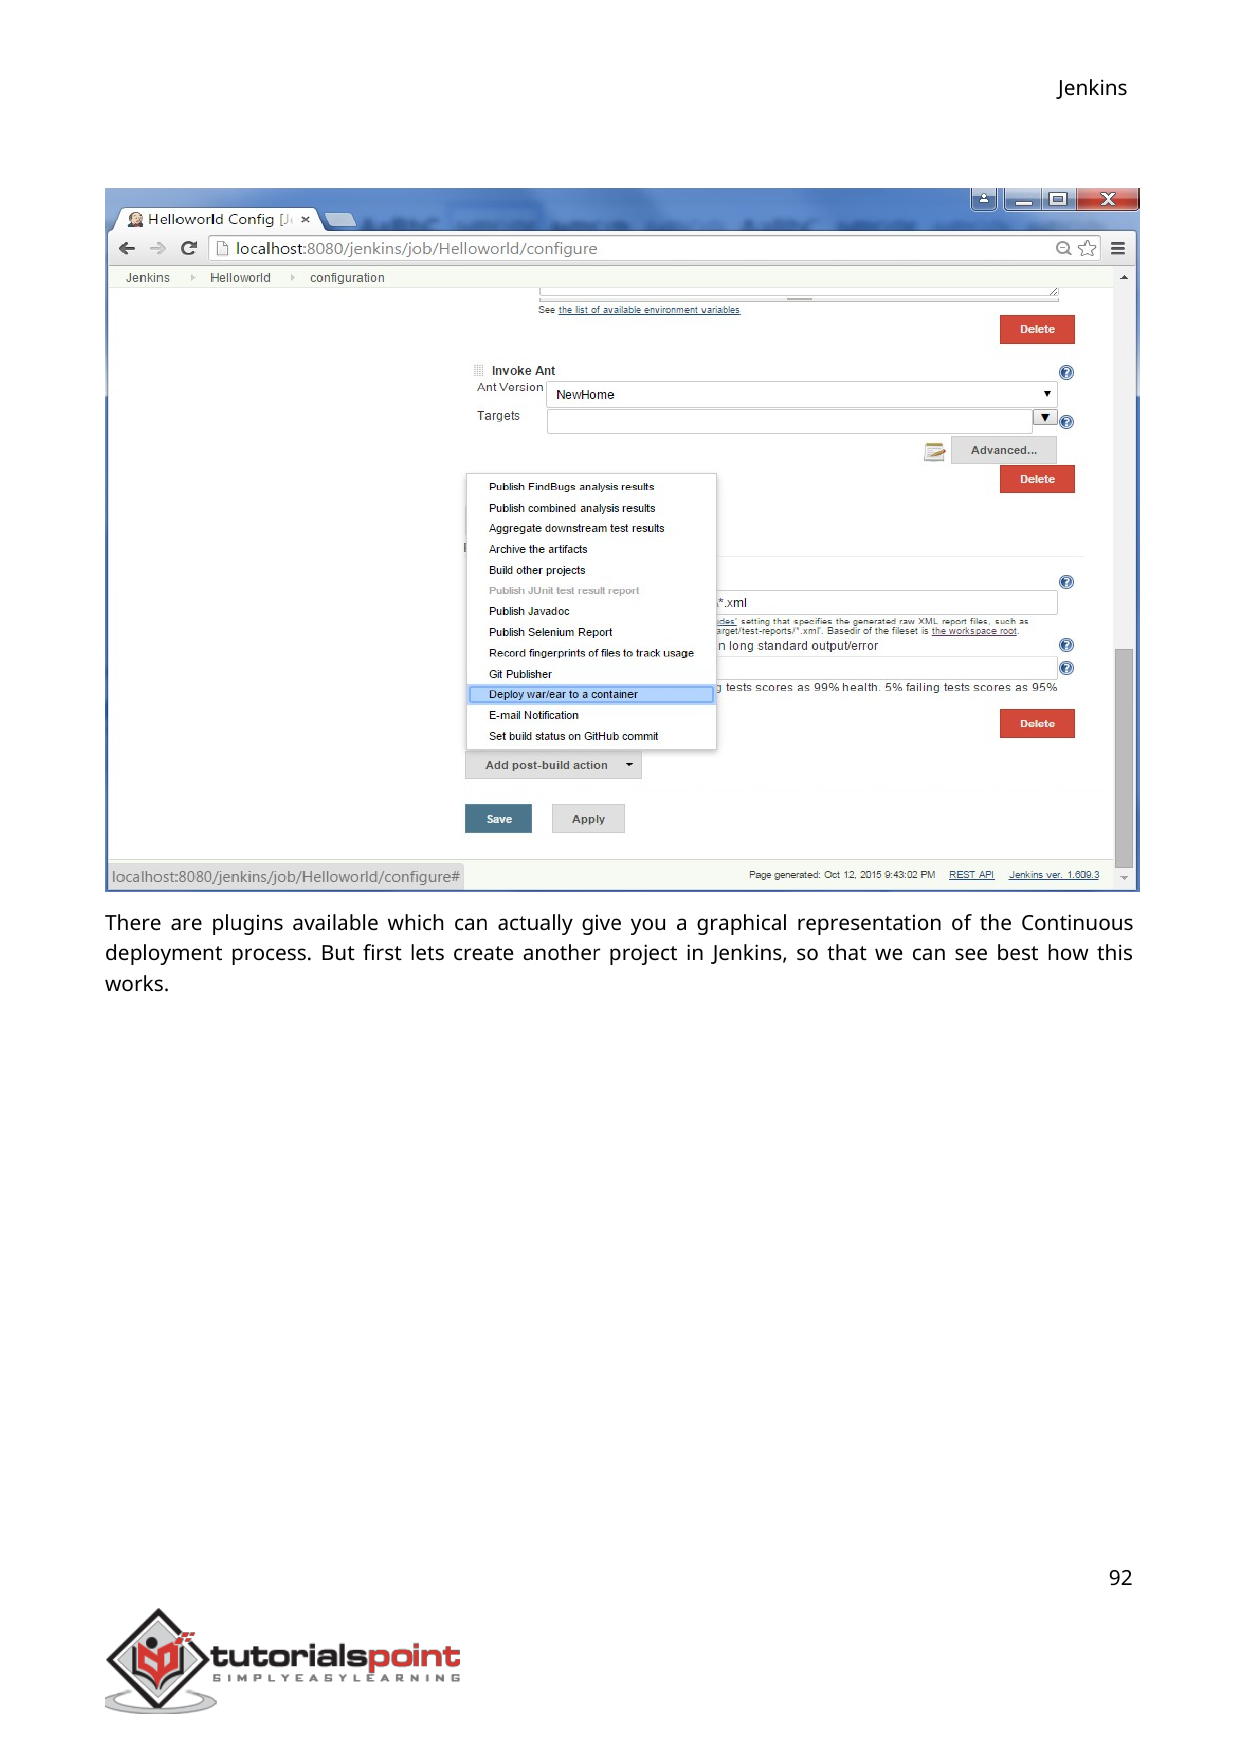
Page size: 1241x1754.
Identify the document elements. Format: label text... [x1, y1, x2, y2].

text There are plugins available which can actually give you a graphical representation of the Continuous deployment process. But first lets create another project in Jenkins, so that we can see best how this works. [105, 908, 1135, 998]
picture [105, 188, 1140, 892]
picture [105, 1608, 460, 1714]
